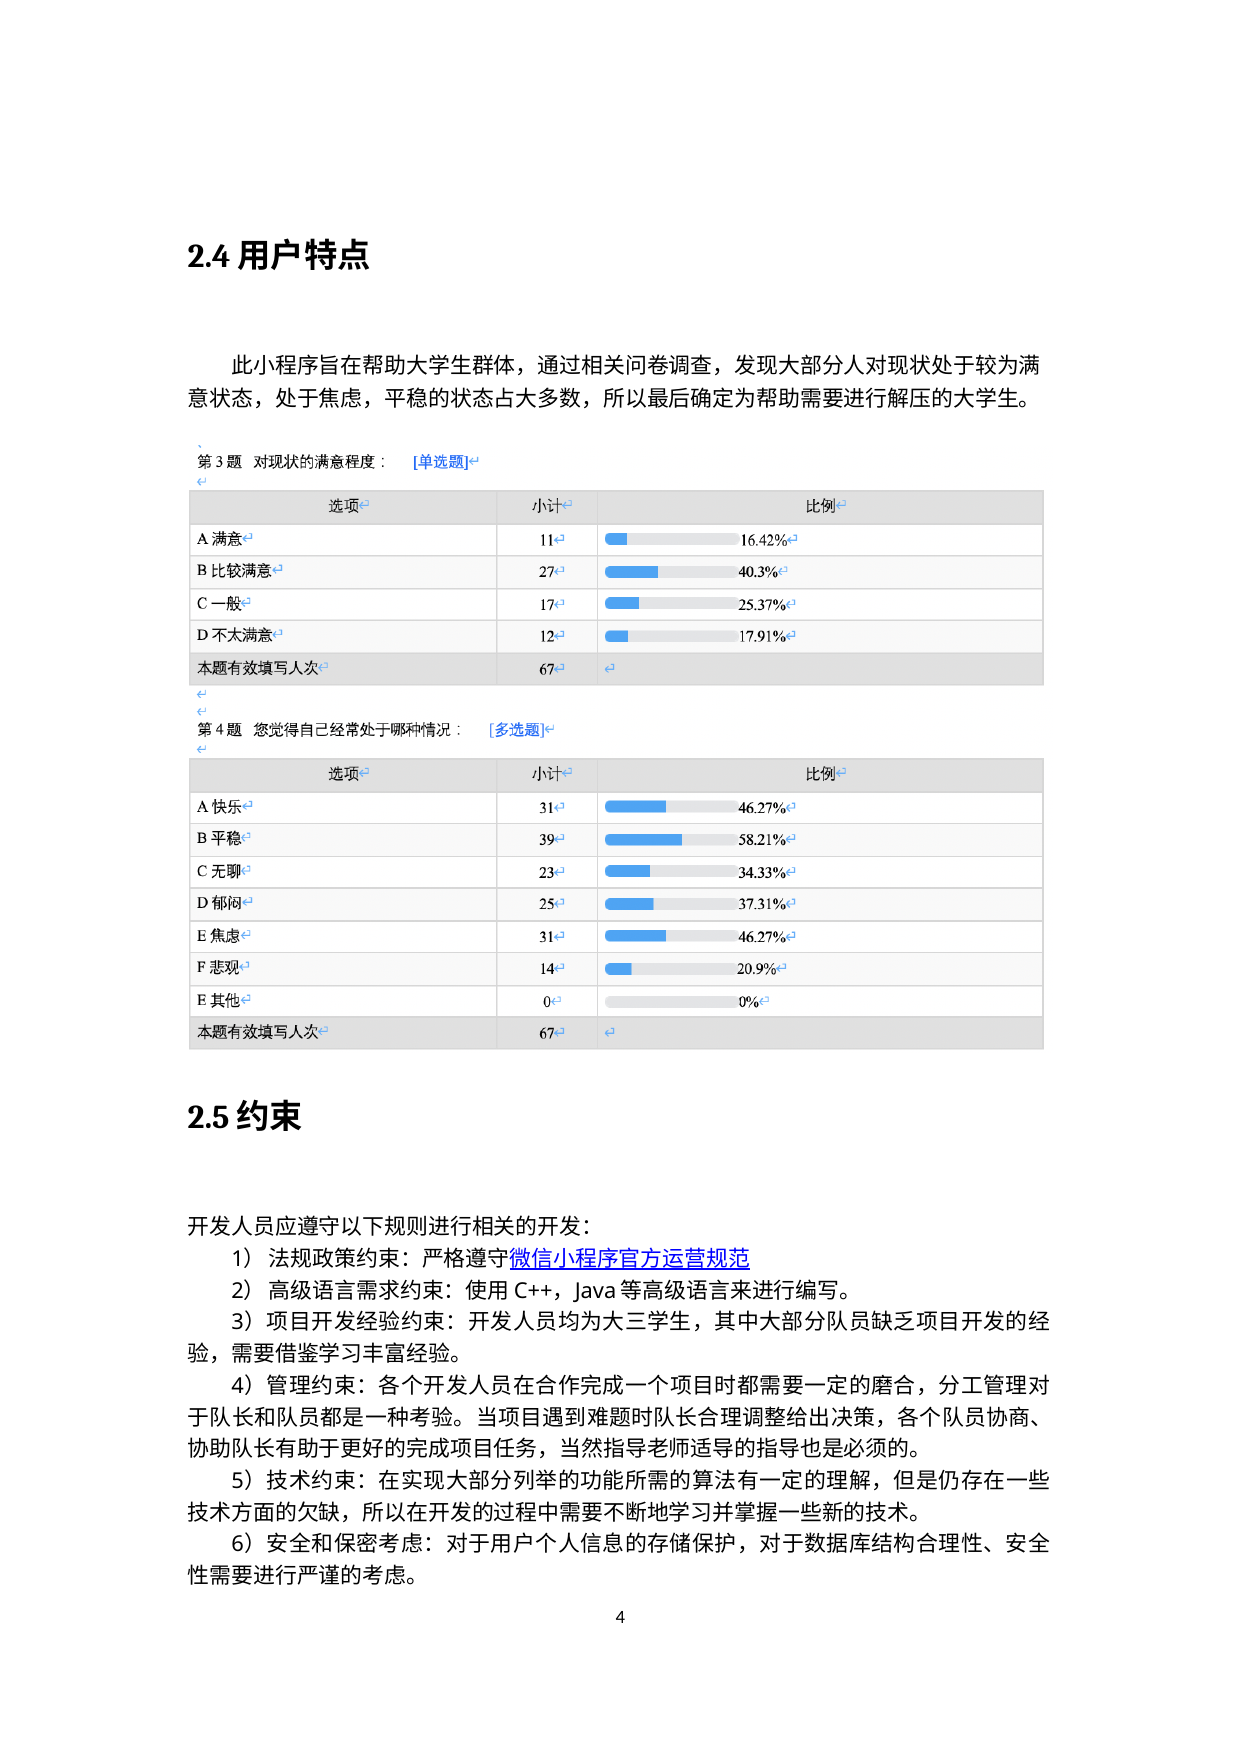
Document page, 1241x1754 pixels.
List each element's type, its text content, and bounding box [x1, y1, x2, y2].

text 开发人员应遵守以下规则进行相关的开发： [187, 1209, 1053, 1241]
text 5）技术约束：在实现大部分列举的功能所需的算法有一定的理解，但是仍存在一些技术方面的欠缺，所以在开发的过程中需要不断地学习并掌握一些新的技术。 [187, 1463, 1053, 1526]
subtitle 2.5约束 [187, 1082, 1053, 1147]
subtitle 2.4用户特点 [187, 221, 1053, 286]
list 法规政策约束：严格遵守微信小程序官方运营规范 [231, 1241, 1053, 1273]
text 此小程序旨在帮助大学生群体，通过相关问卷调查，发现大部分人对现状处于较为满意状态，处于焦虑，平稳的状态占大多数，所以最后确定为帮助需要进行解压的大学生。 [187, 348, 1053, 413]
list 高级语言需求约束：使用C++，Java等高级语言来进行编写。 [231, 1273, 1053, 1304]
text 3）项目开发经验约束：开发人员均为大三学生，其中大部分队员缺乏项目开发的经验，需要借鉴学习丰富经验。 [187, 1304, 1053, 1368]
picture [187, 445, 1053, 1053]
text 6）安全和保密考虑：对于用户个人信息的存储保护，对于数据库结构合理性、安全性需要进行严谨的考虑。 [187, 1526, 1053, 1590]
text 4）管理约束：各个开发人员在合作完成一个项目时都需要一定的磨合，分工管理对于队长和队员都是一种考验。当项目遇到难题时队长合理调整给出决策，各个队员协商、协助队长有助于更好的完成项目任务，当然指导老师适导的指导也是必须的。 [187, 1368, 1053, 1463]
